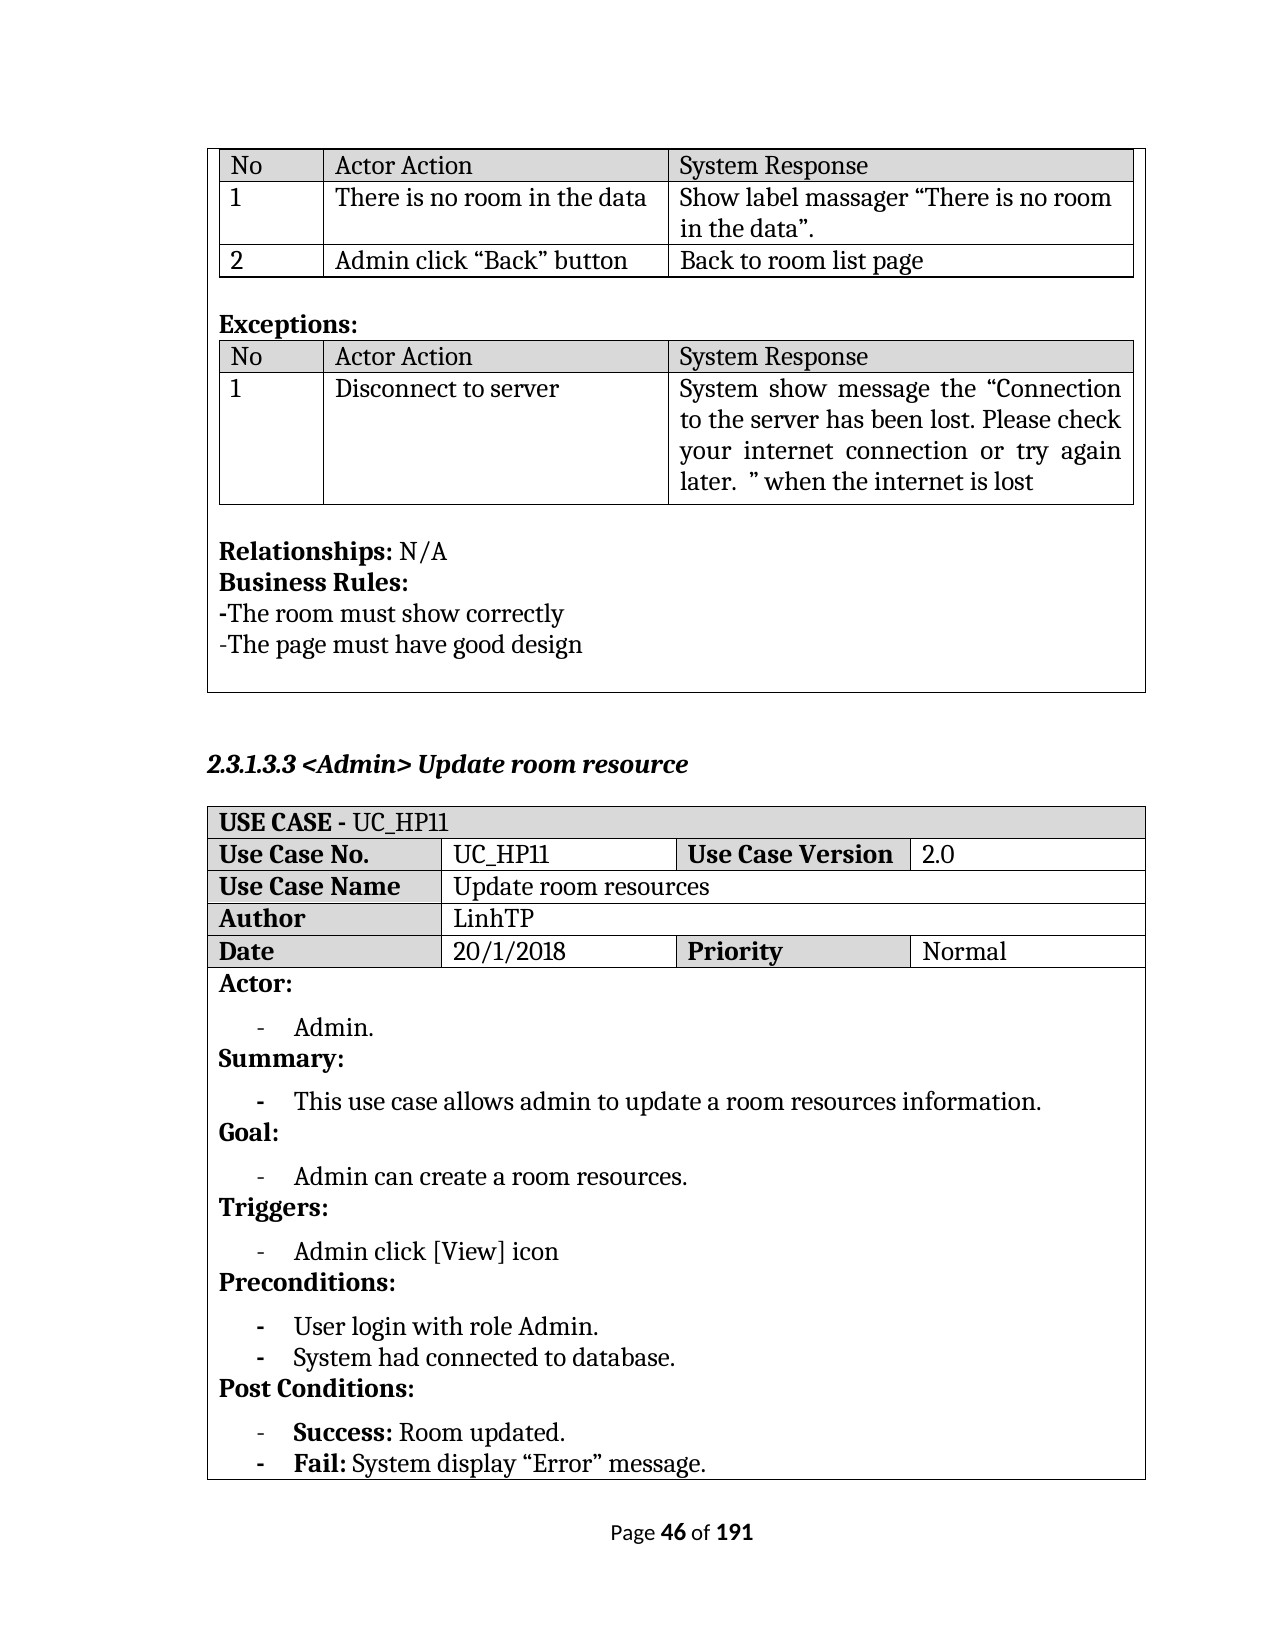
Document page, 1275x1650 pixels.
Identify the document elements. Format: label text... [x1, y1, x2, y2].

table_header USE CASE - UC_HP11 [208, 807, 1145, 838]
table_cell Date [208, 936, 441, 967]
table_cell Use Case Name [208, 871, 441, 902]
table_cell Priority [677, 936, 910, 967]
text 2.3.1.3.3 <Admin> Update room resource [207, 749, 1157, 781]
table_cell LinhTP [442, 904, 1145, 935]
table_cell Use Case Version [677, 839, 910, 870]
table_cell Use Case No. [208, 839, 441, 870]
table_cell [208, 149, 1145, 692]
table_cell UC_HP11 [442, 839, 676, 870]
table_cell Update room resources [442, 871, 1145, 902]
table_cell 20/1/2018 [442, 936, 676, 967]
table_cell Author [208, 904, 441, 935]
table_cell Normal [911, 936, 1145, 967]
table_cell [208, 968, 1145, 1479]
table_cell 2.0 [911, 839, 1145, 870]
